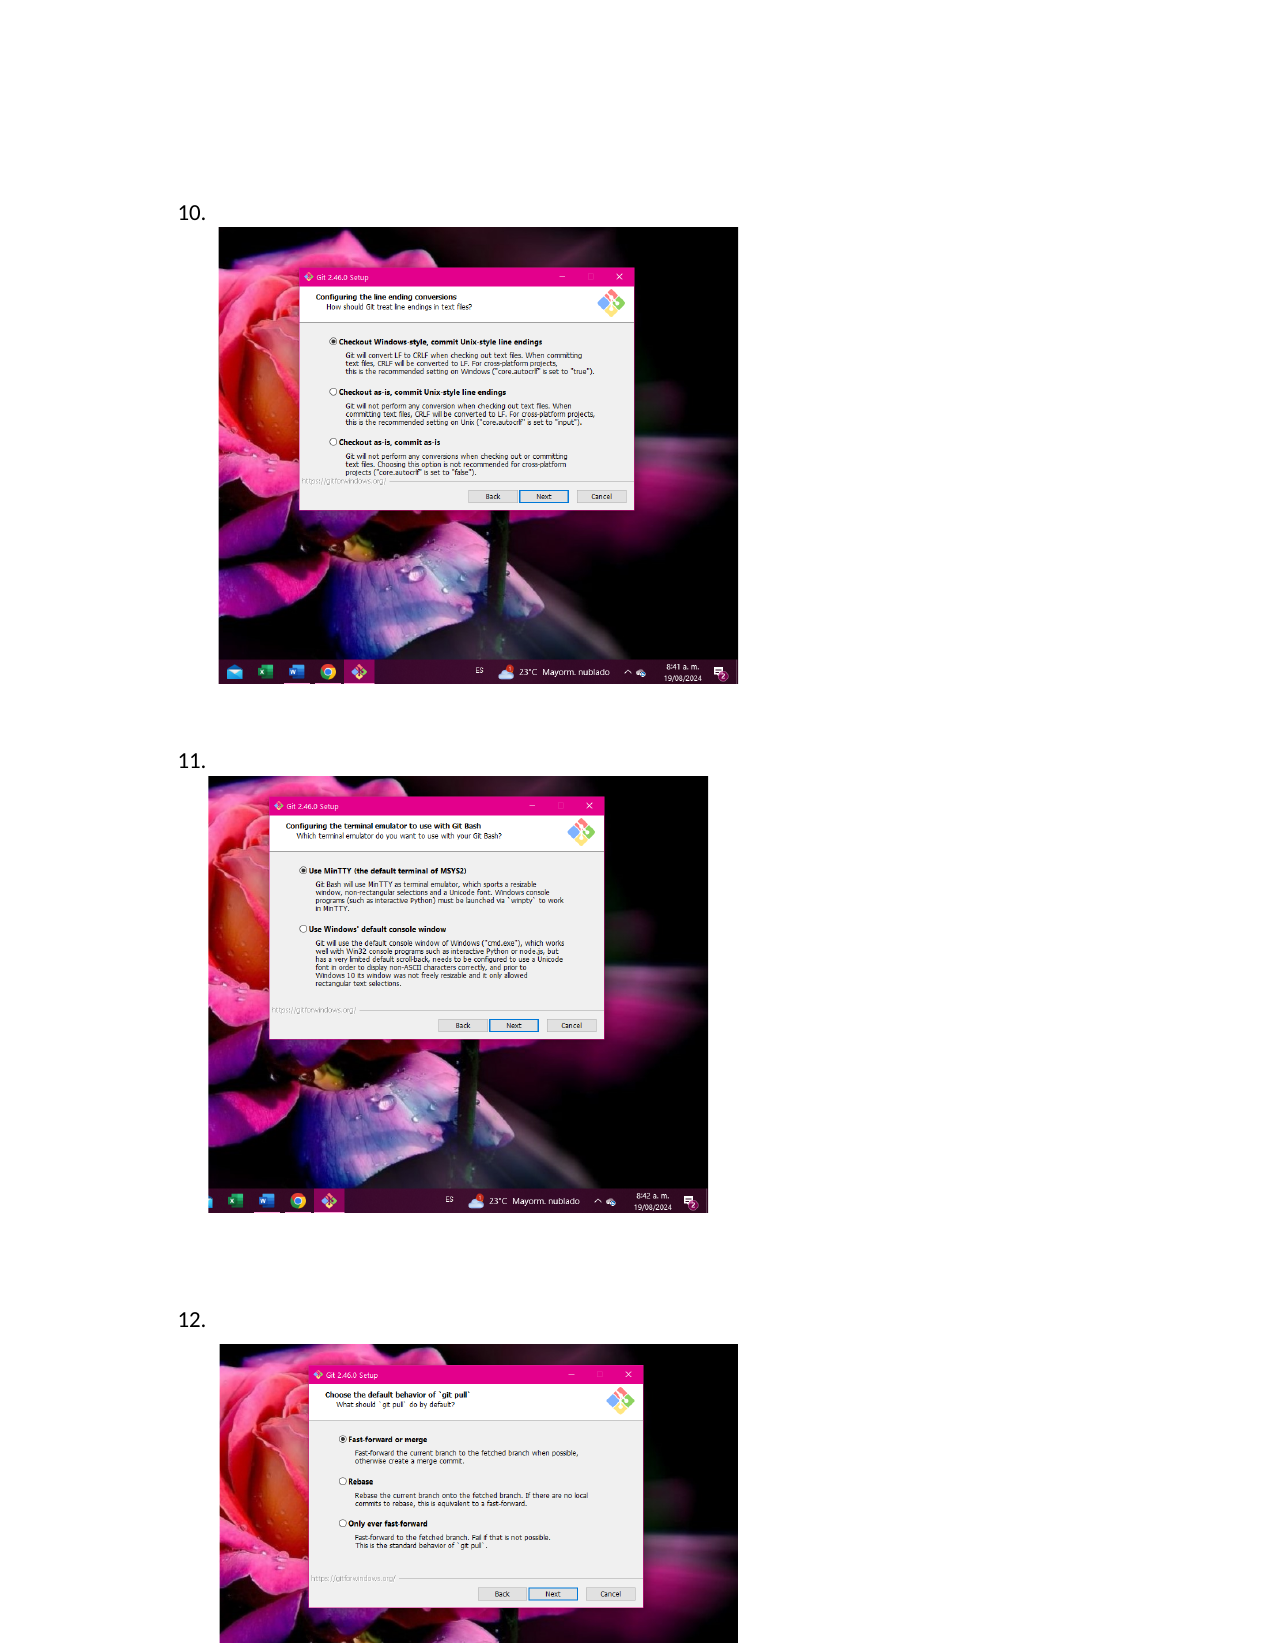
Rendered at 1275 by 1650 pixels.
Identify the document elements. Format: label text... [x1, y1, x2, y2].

picture [208, 776, 709, 1213]
picture [219, 1344, 738, 1643]
text 12. [177, 1306, 1098, 1333]
picture [218, 227, 739, 684]
text 11. [177, 746, 1098, 774]
text 10. [177, 198, 1098, 226]
